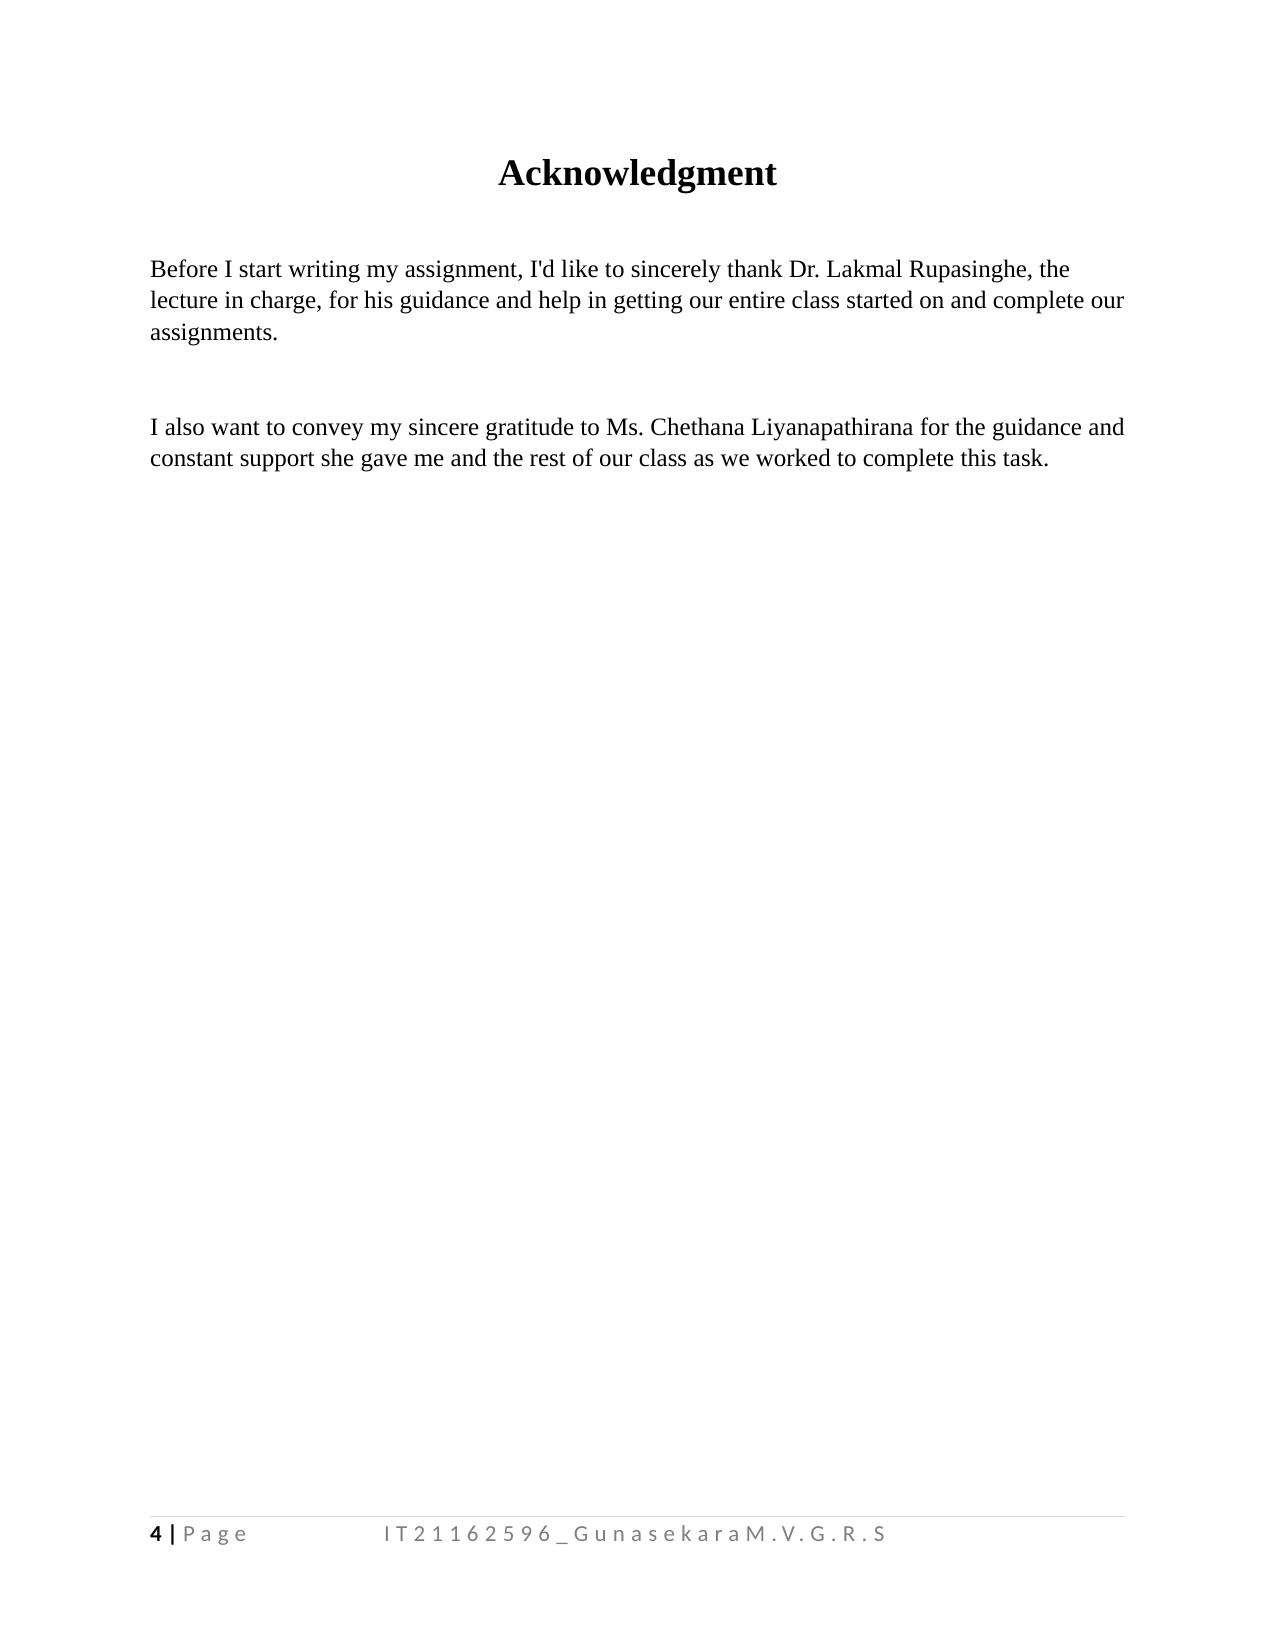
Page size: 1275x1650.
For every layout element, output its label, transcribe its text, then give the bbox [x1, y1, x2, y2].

subtitle Acknowledgment [150, 150, 1125, 193]
text Before I start writing my assignment, I'd like to sincerely thank Dr. Lakmal Rupasinghe, the lecture in charge, for his guidance and help in getting our entire class started on and complete our assignments. [150, 254, 1125, 345]
text I also want to convey my sincere gratitude to Ms. Chethana Liyanapathirana for the guidance and constant support she gave me and the rest of our class as we worked to complete this task. [150, 412, 1125, 472]
